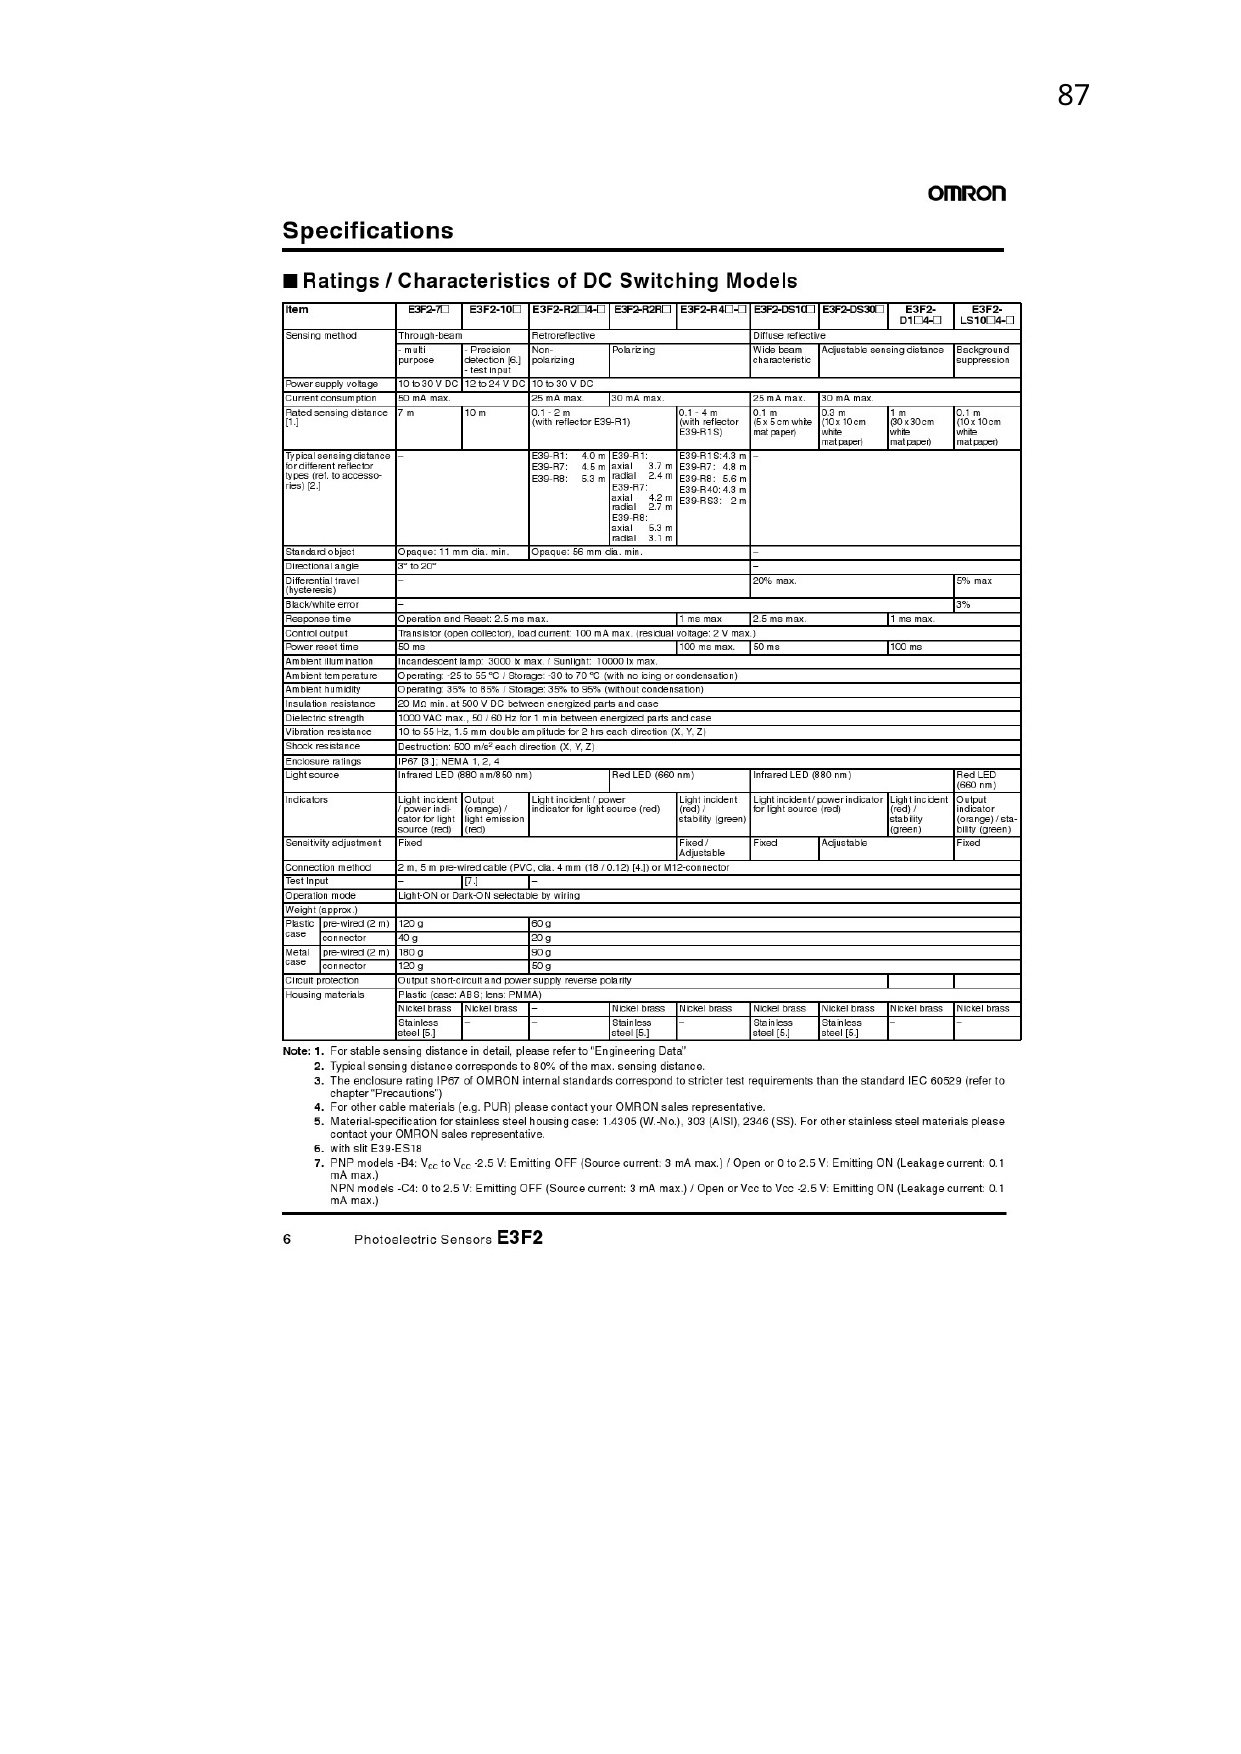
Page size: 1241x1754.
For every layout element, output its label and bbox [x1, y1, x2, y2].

picture [225, 150, 1090, 1269]
